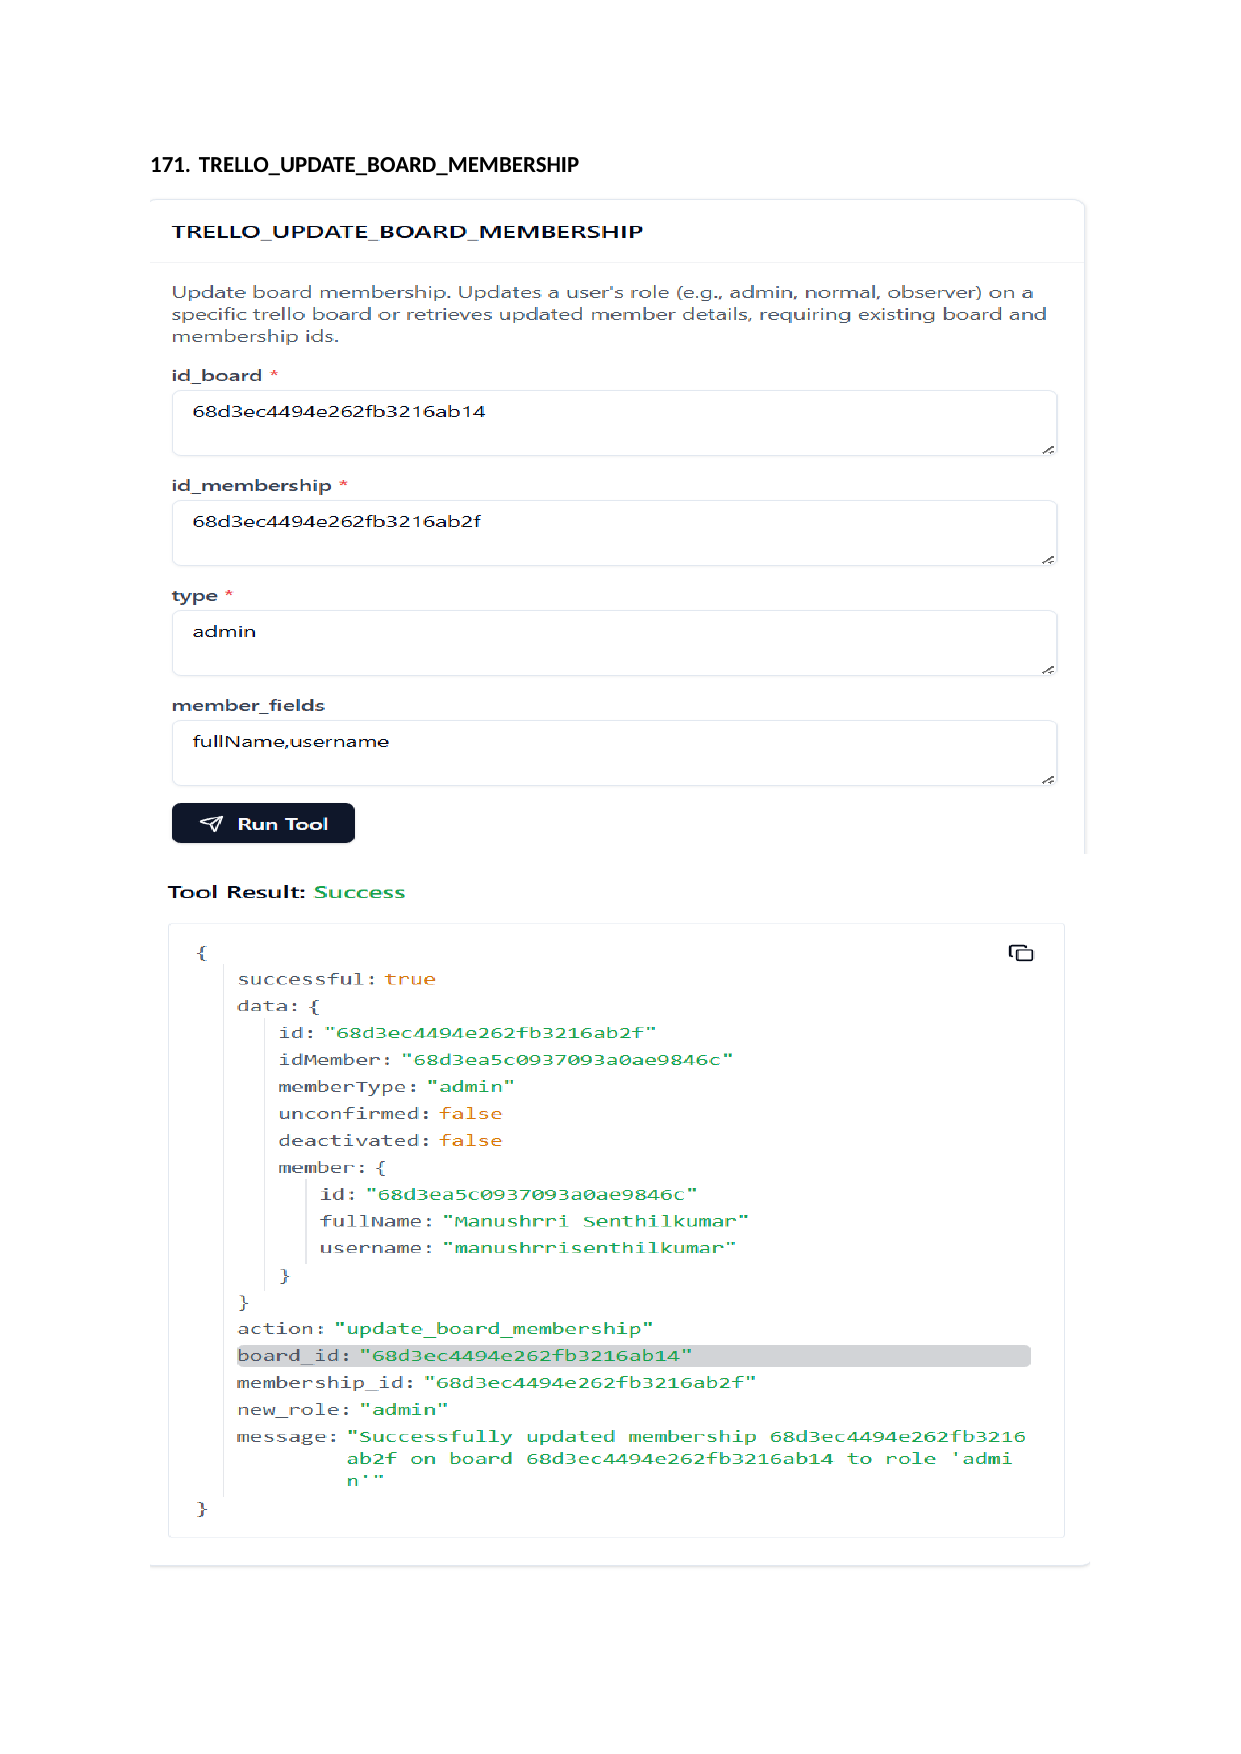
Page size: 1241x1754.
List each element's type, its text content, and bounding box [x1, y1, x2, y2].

picture [150, 872, 1091, 1581]
picture [150, 197, 1091, 854]
text 171. TRELLO_UPDATE_BOARD_MEMBERSHIP [150, 150, 1090, 178]
